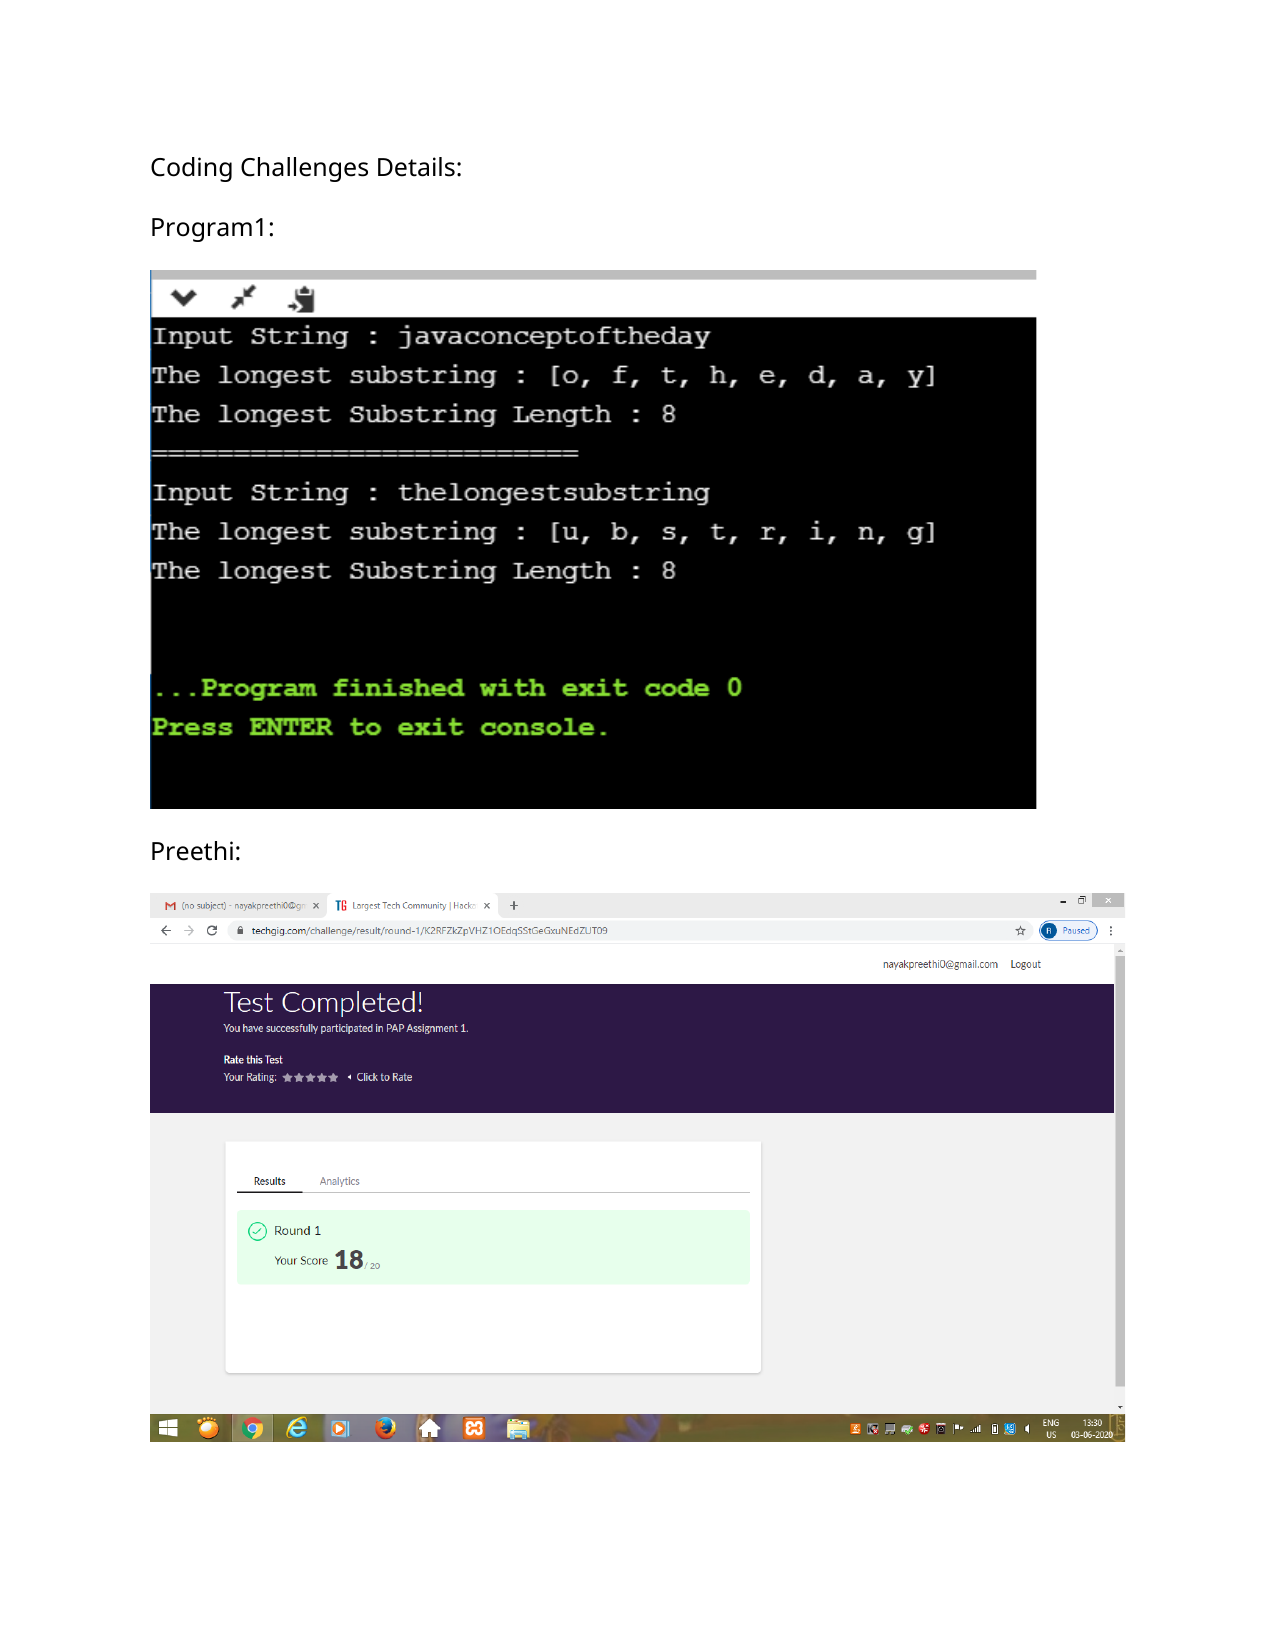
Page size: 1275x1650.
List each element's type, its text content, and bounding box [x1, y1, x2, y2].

text Program1: [150, 210, 1125, 244]
picture [150, 893, 1125, 1442]
text Preethi: [150, 834, 1125, 868]
text Coding Challenges Details: [150, 150, 1125, 184]
picture [150, 270, 1037, 809]
